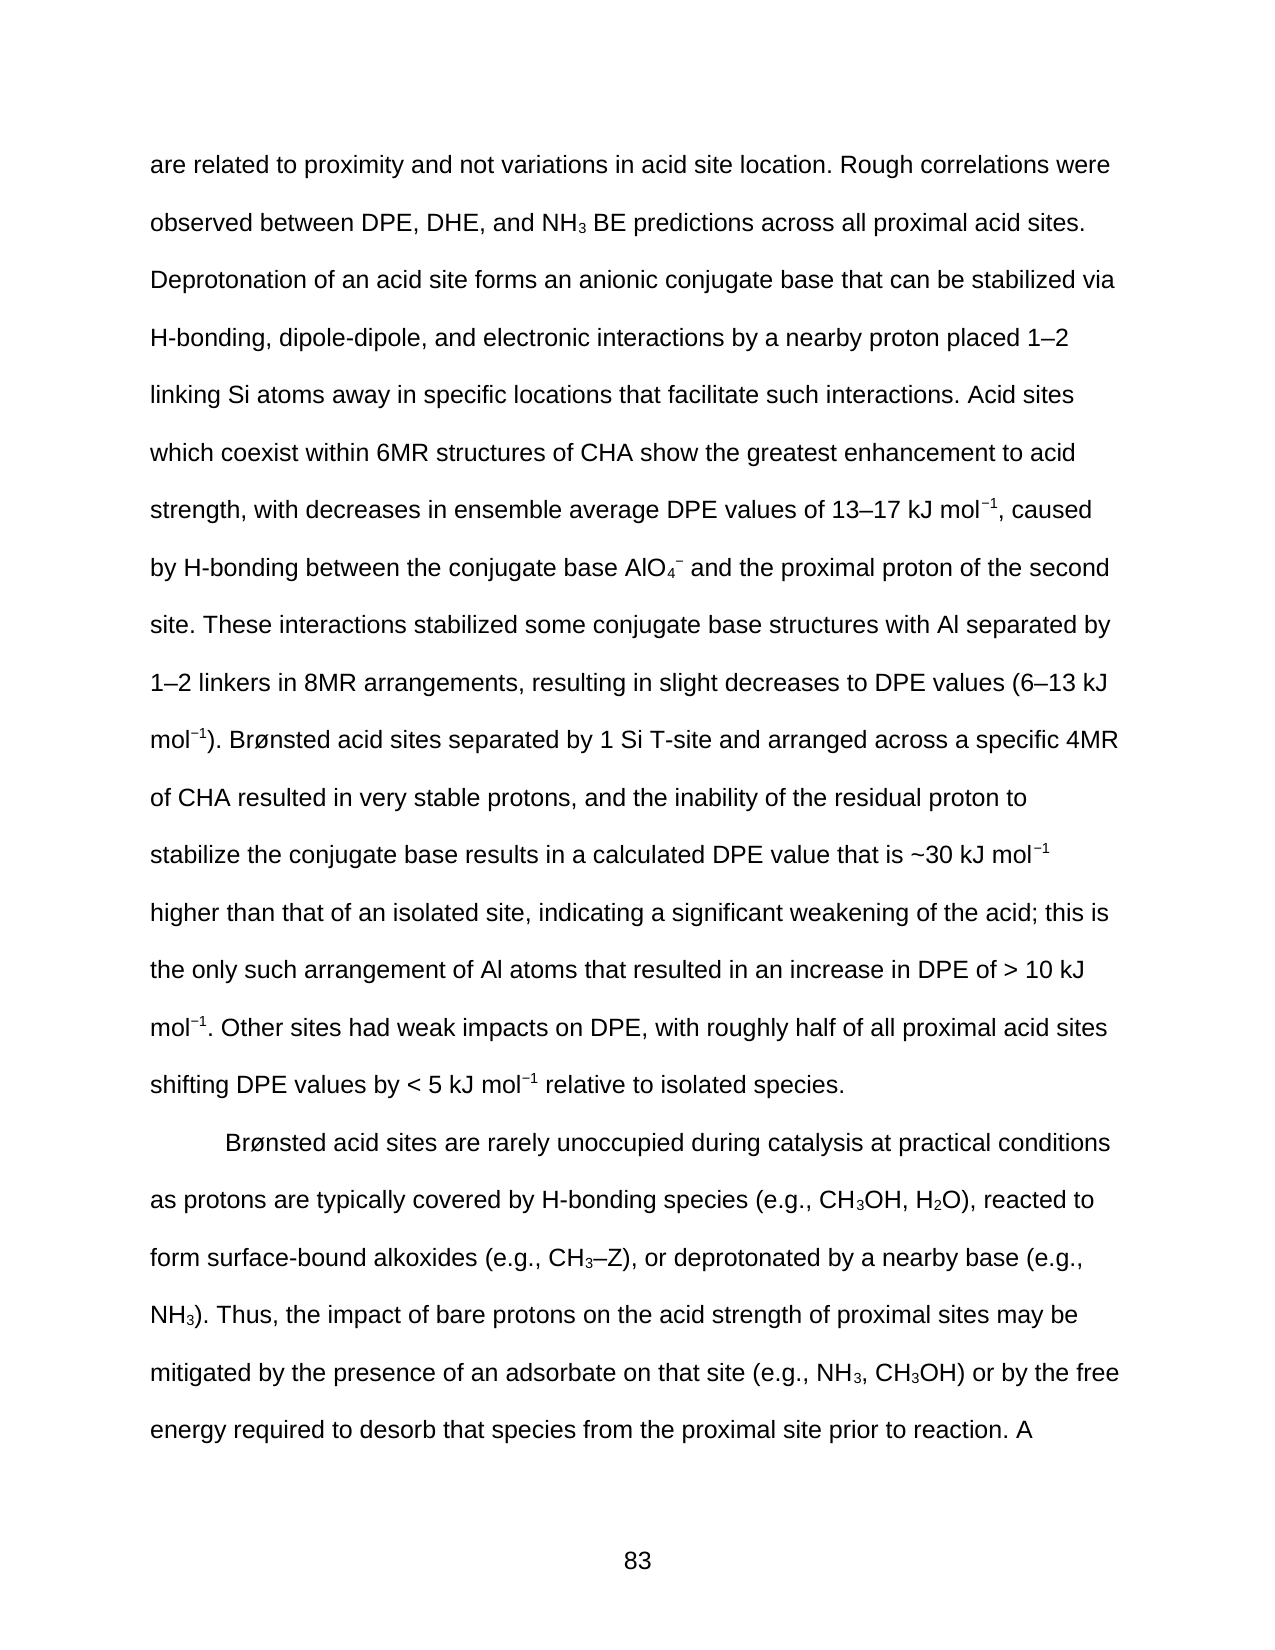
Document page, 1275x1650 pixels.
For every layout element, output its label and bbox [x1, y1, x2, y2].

text [150, 150, 1125, 1099]
text [150, 1127, 1125, 1444]
